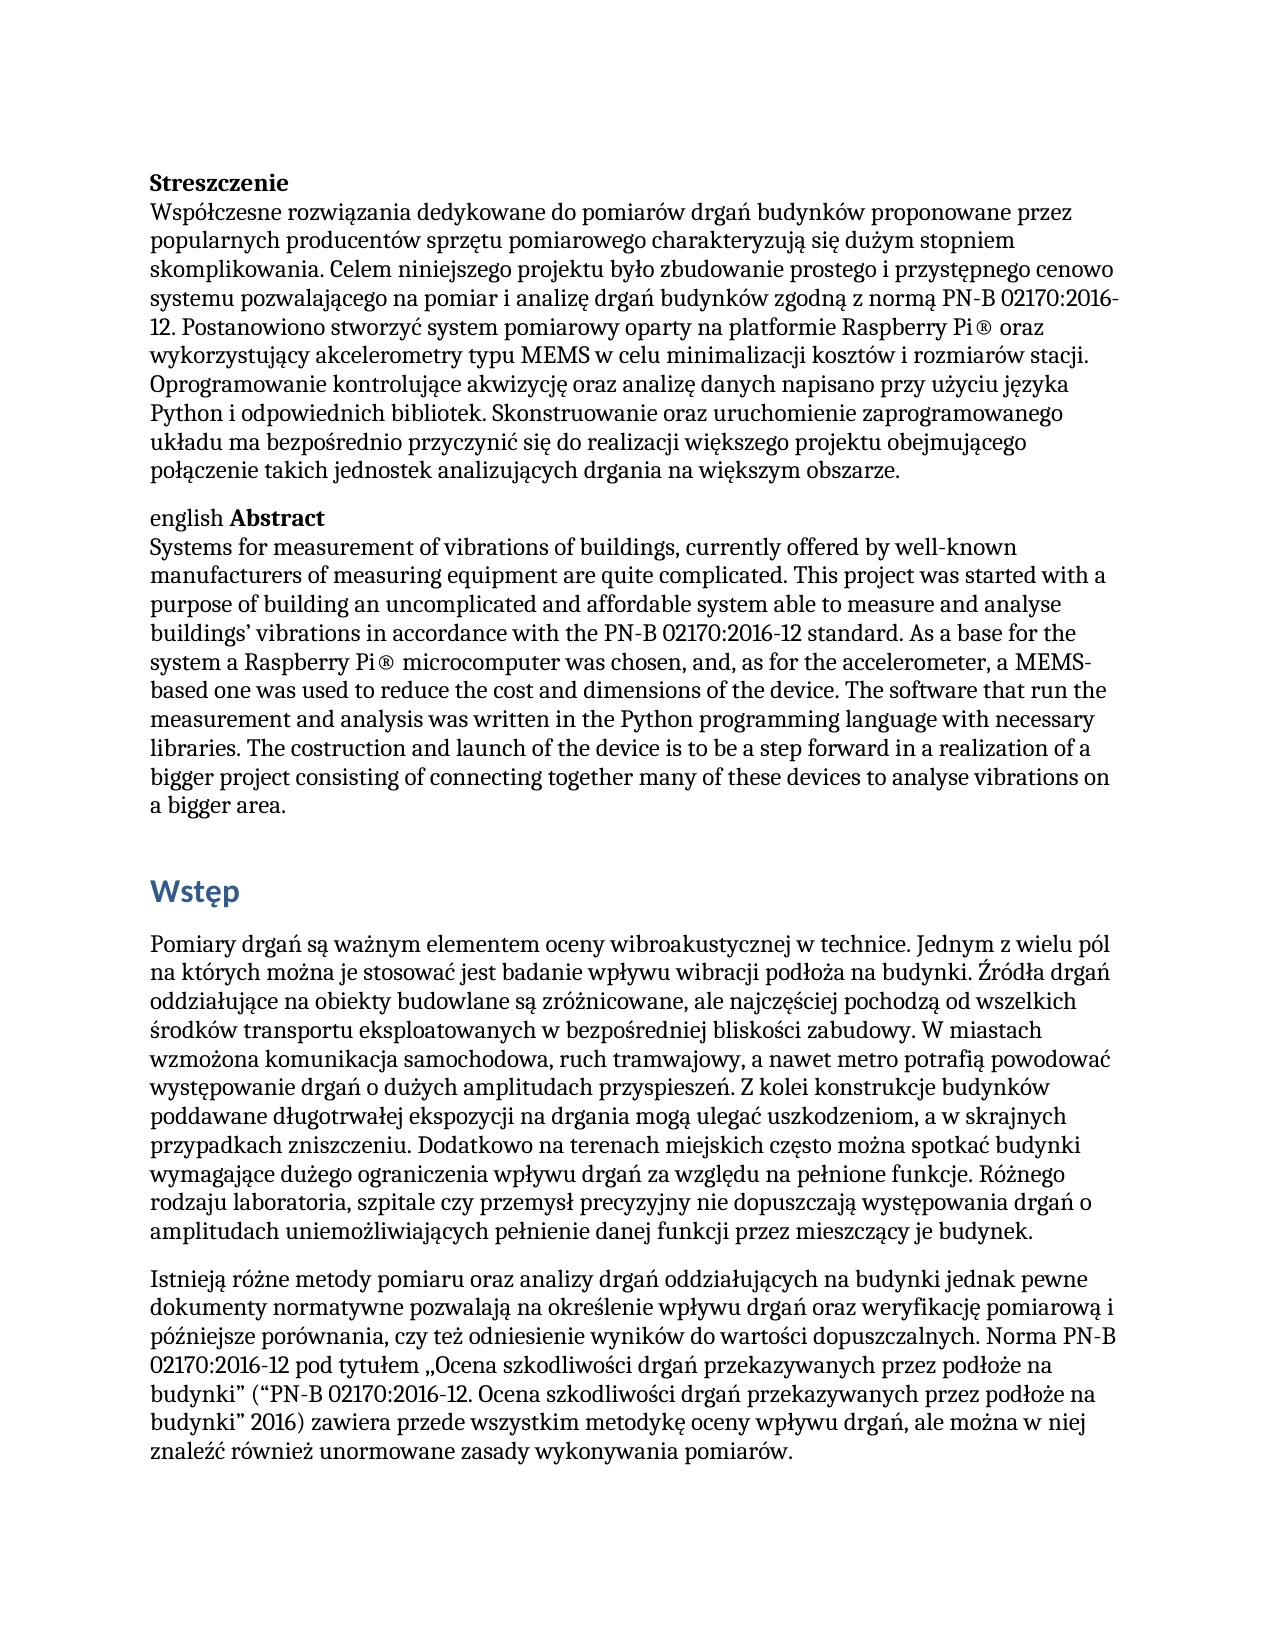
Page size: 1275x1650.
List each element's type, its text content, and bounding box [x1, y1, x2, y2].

text Istnieją różne metody pomiaru oraz analizy drgań oddziałujących na budynki jednak pewne dokumenty normatywne pozwalają na określenie wpływu drgań oraz weryfikację pomiarową i późniejsze porównania, czy też odniesienie wyników do wartości dopuszczalnych. Norma PN-B 02170:2016-12 pod tytułem ,,Ocena szkodliwości drgań przekazywanych przez podłoże na budynki” (“PN-B 02170:2016-12. Ocena szkodliwości drgań przekazywanych przez podłoże na budynki” 2016) zawiera przede wszystkim metodykę oceny wpływu drgań, ale można w niej znaleźć również unormowane zasady wykonywania pomiarów. [150, 1264, 1125, 1466]
text Pomiary drgań są ważnym elementem oceny wibroakustycznej w technice. Jednym z wielu pól na których można je stosować jest badanie wpływu wibracji podłoża na budynki. Źródła drgań oddziałujące na obiekty budowlane są zróżnicowane, ale najczęściej pochodzą od wszelkich środków transportu eksploatowanych w bezpośredniej bliskości zabudowy. W miastach wzmożona komunikacja samochodowa, ruch tramwajowy, a nawet metro potrafią powodować występowanie drgań o dużych amplitudach przyspieszeń. Z kolei konstrukcje budynków poddawane długotrwałej ekspozycji na drgania mogą ulegać uszkodzeniom, a w skrajnych przypadkach zniszczeniu. Dodatkowo na terenach miejskich często można spotkać budynki wymagające dużego ograniczenia wpływu drgań za względu na pełnione funkcje. Różnego rodzaju laboratoria, szpitale czy przemysł precyzyjny nie dopuszczają występowania drgań o amplitudach uniemożliwiających pełnienie danej funkcji przez mieszczący je budynek. [150, 929, 1125, 1246]
subtitle Wstęp [150, 870, 1125, 911]
text Streszczenie Współczesne rozwiązania dedykowane do pomiarów drgań budynków proponowane przez popularnych producentów sprzętu pomiarowego charakteryzują się dużym stopniem skomplikowania. Celem niniejszego projektu było zbudowanie prostego i przystępnego cenowo systemu pozwalającego na pomiar i analizę drgań budynków zgodną z normą PN-B 02170:2016-12. Postanowiono stworzyć system pomiarowy oparty na platformie Raspberry Pi® oraz wykorzystujący akcelerometry typu MEMS w celu minimalizacji kosztów i rozmiarów stacji. Oprogramowanie kontrolujące akwizycję oraz analizę danych napisano przy użyciu języka Python i odpowiednich bibliotek. Skonstruowanie oraz uruchomienie zaprogramowanego układu ma bezpośrednio przyczynić się do realizacji większego projektu obejmującego połączenie takich jednostek analizujących drgania na większym obszarze. [150, 169, 1125, 485]
text english Abstract Systems for measurement of vibrations of buildings, currently offered by well-known manufacturers of measuring equipment are quite complicated. This project was started with a purpose of building an uncomplicated and affordable system able to measure and analyse buildings’ vibrations in accordance with the PN-B 02170:2016-12 standard. As a base for the system a Raspberry Pi® microcomputer was chosen, and, as for the accelerometer, a MEMS-based one was used to reduce the cost and dimensions of the device. The software that run the measurement and analysis was written in the Python programming language with necessary libraries. The costruction and launch of the device is to be a step forward in a realization of a bigger project consisting of connecting together many of these devices to analyse vibrations on a bigger area. [150, 504, 1125, 820]
